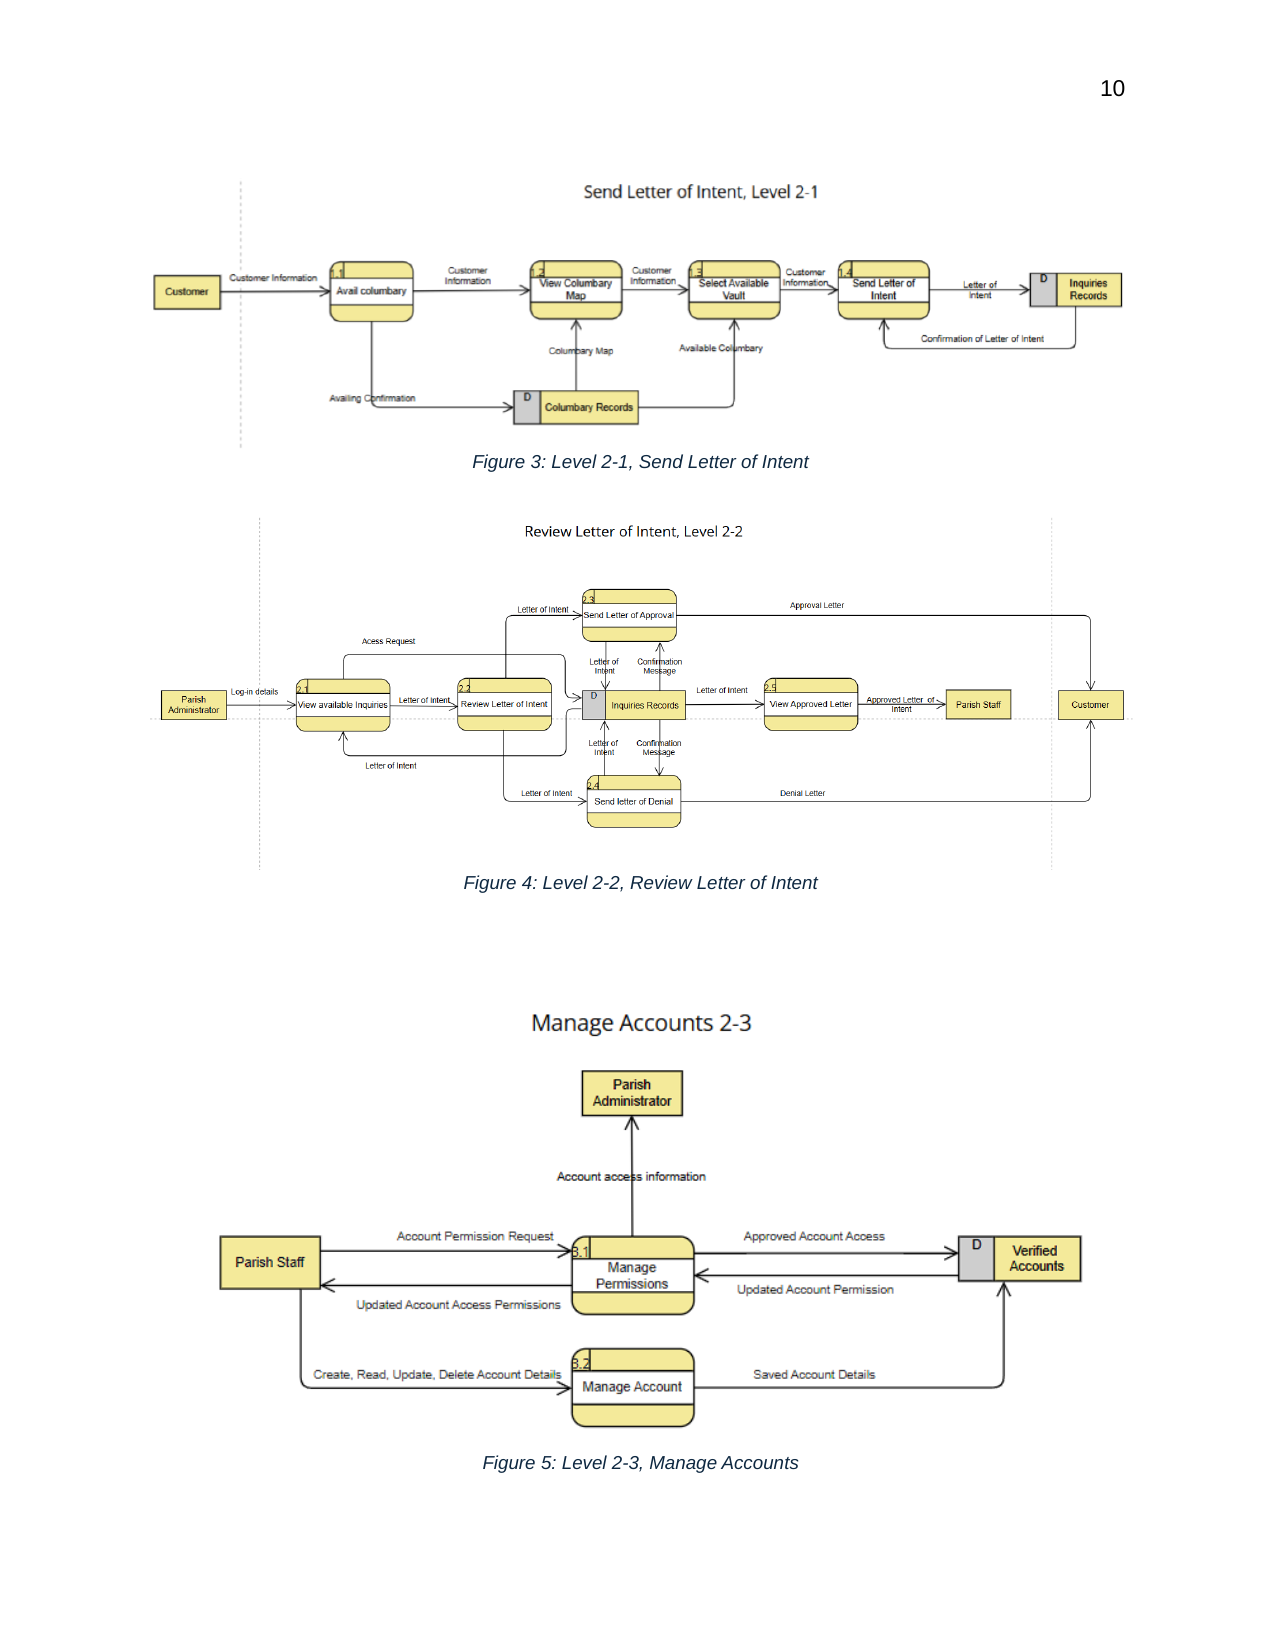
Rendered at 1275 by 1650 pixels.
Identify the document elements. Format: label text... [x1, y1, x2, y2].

picture [150, 516, 1133, 870]
picture [150, 178, 1133, 449]
picture [150, 960, 1133, 1450]
